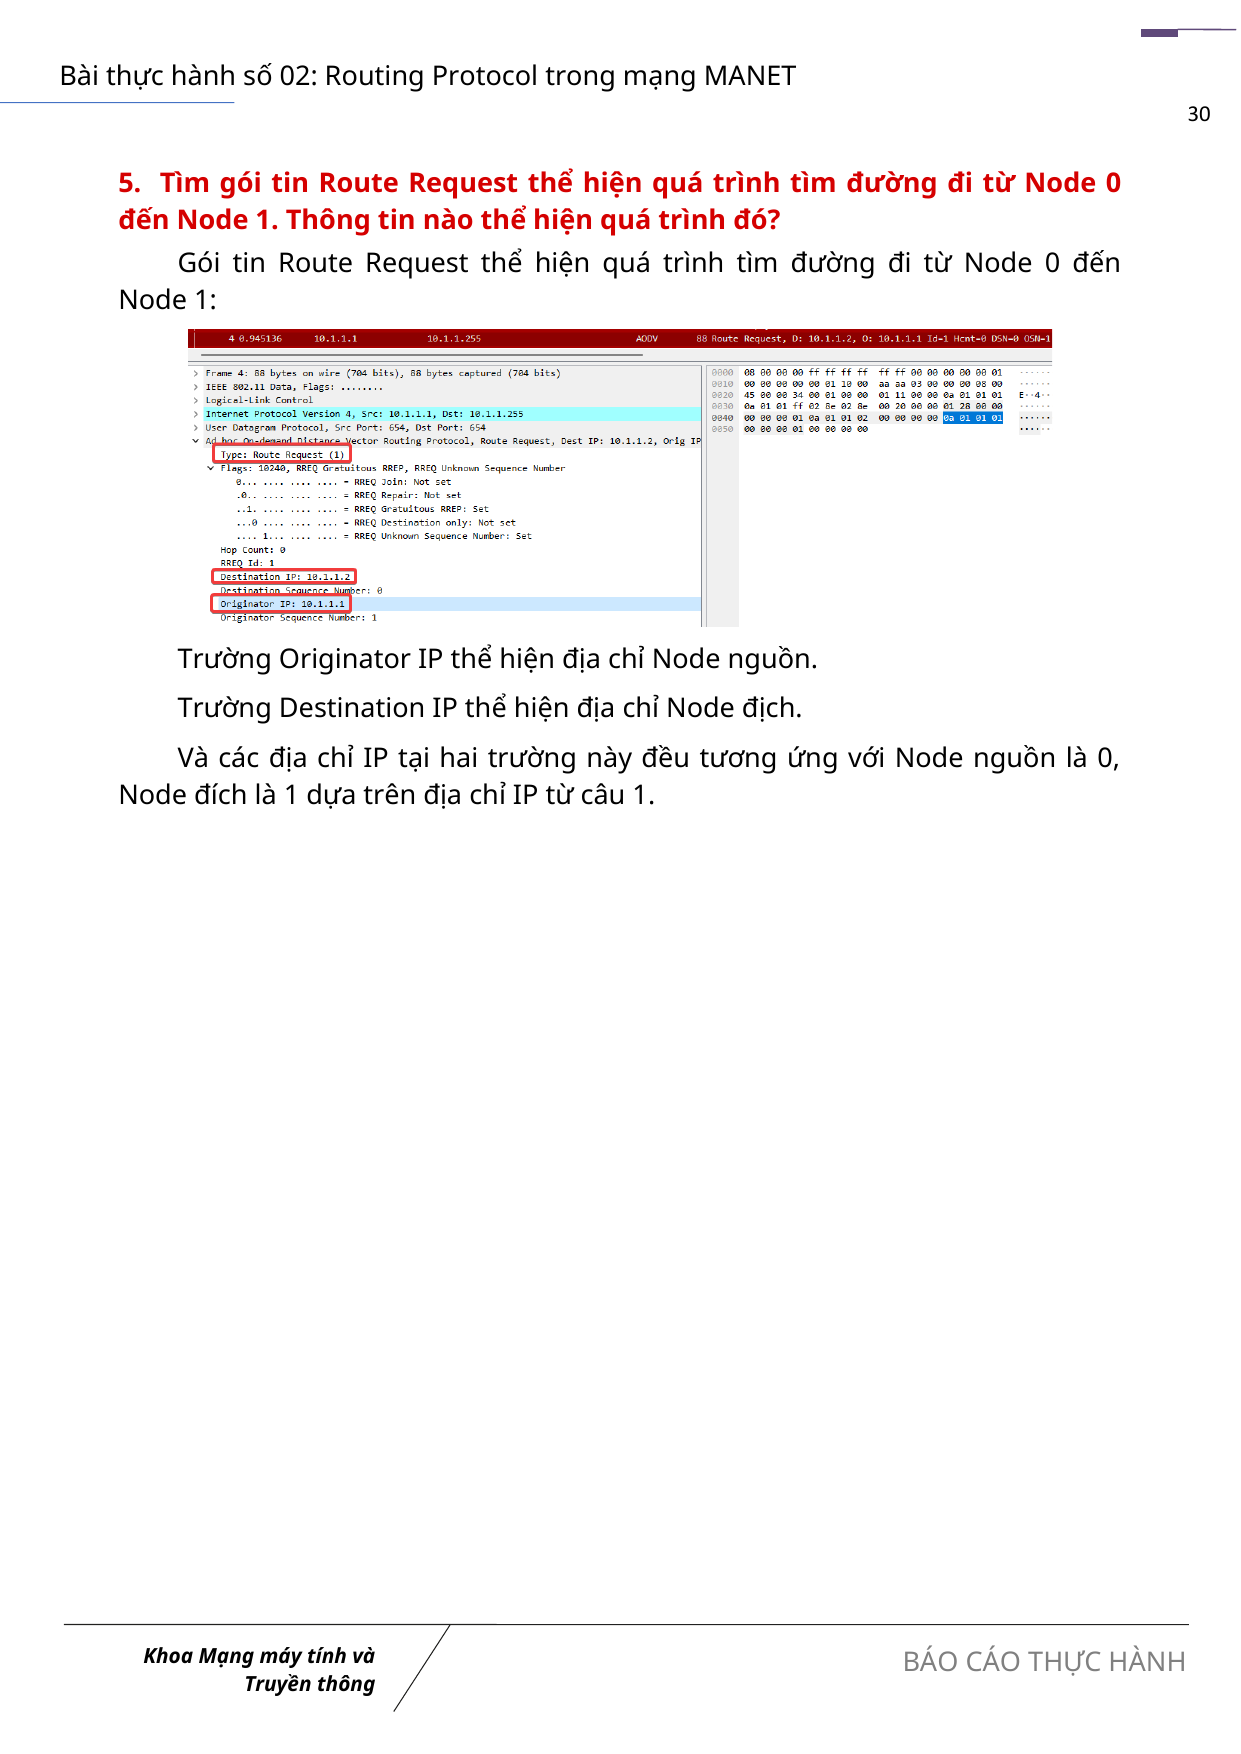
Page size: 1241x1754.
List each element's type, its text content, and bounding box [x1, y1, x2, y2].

text Trường Destination IP thể hiện địa chỉ Node địch. [118, 689, 1122, 726]
text Và các địa chỉ IP tại hai trường này đều tương ứng với Node nguồn là 0, Node đích là 1 dựa trên địa chỉ IP từ câu 1. [118, 738, 1122, 812]
picture [188, 329, 1053, 627]
text Trường Originator IP thể hiện địa chỉ Node nguồn. [118, 639, 1122, 676]
subtitle Tìm gói tin Route Request thể hiện quá trình tìm đường đi từ Node 0 đến Node 1. Thông tin nào thể hiện quá trình đó? [118, 163, 1122, 237]
text Gói tin Route Request thể hiện quá trình tìm đường đi từ Node 0 đến Node 1: [118, 243, 1122, 317]
